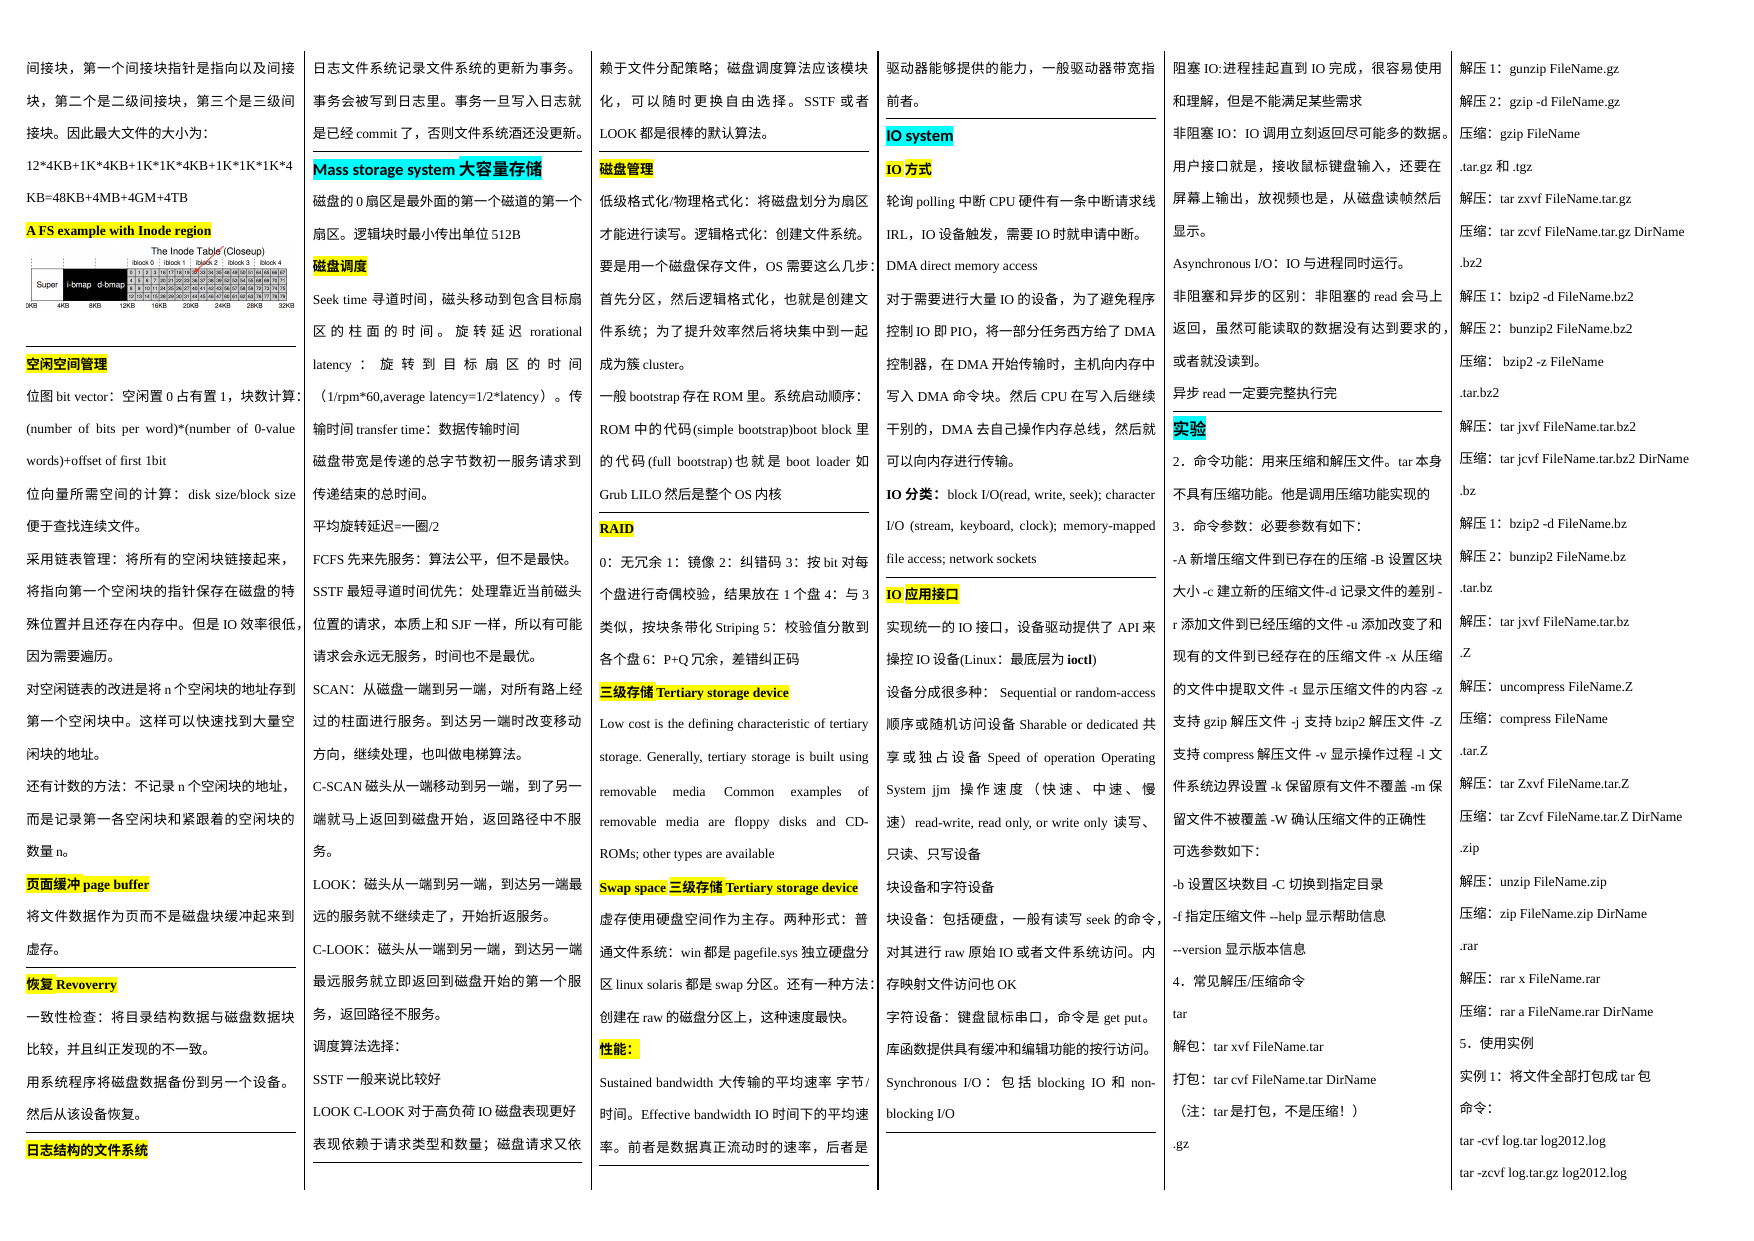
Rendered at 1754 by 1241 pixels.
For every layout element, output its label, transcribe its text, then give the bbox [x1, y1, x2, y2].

text C-LOOK：磁头从一端到另一端，到达另一端最远服务就立即返回到磁盘开始的第一个服务，返回路径不服务。 [313, 932, 582, 1029]
text 压缩：tar Zcvf FileName.tar.Z DirName [1459, 799, 1729, 831]
text .tar.bz2 [1459, 376, 1729, 409]
text 实验 [1173, 412, 1442, 444]
text 一致性检查：将目录结构数据与磁盘数据块比较，并且纠正发现的不一致。 [26, 1000, 296, 1065]
text 实现统一的IO接口，设备驱动提供了API来操控IO设备(Linux：最底层为ioctl) [886, 610, 1156, 675]
text 对于需要进行大量IO的设备，为了避免程序控制IO 即PIO，将一部分任务西方给了DMA控制器，在DMA开始传输时，主机向内存中写入DMA命令块。然后CPU在写入后继续干别的，DMA去自己操作内存总线，然后就可以向内存进行传输。 [886, 282, 1156, 477]
text 3．命令参数：必要参数有如下： [1173, 509, 1442, 542]
text 页面缓冲page buffer [26, 867, 296, 899]
text 非阻塞IO：IO调用立刻返回尽可能多的数据。用户接口就是，接收鼠标键盘输入，还要在屏幕上输出，放视频也是，从磁盘读帧然后显示。 [1173, 116, 1442, 246]
text 采用链表管理：将所有的空闲块链接起来，将指向第一个空闲块的指针保存在磁盘的特殊位置并且还存在内存中。但是IO效率很低，因为需要遍历。 [26, 542, 296, 672]
text A FS example with Inode region [26, 214, 296, 246]
text 压缩：tar jcvf FileName.tar.bz2 DirName [1459, 441, 1729, 474]
text 块设备和字符设备 [886, 870, 1156, 903]
text 低级格式化/物理格式化：将磁盘划分为扇区才能进行读写。逻辑格式化：创建文件系统。 [599, 184, 869, 249]
text 设备分成很多种： Sequential or random-access 顺序或随机访问设备Sharable or dedicated共享或独占设备Speed of operation Operating System jjm 操作速度（快速、中速、慢速）read-write, read only, or write only 读写、只读、只写设备 [886, 675, 1156, 870]
text 位图bit vector：空闲置0占有置1，块数计算：(number of bits per word)*(number of 0-value words)+offset of first 1bit [26, 379, 296, 477]
text SCAN：从磁盘一端到另一端，对所有路上经过的柱面进行服务。到达另一端时改变移动方向，继续处理，也叫做电梯算法。 [313, 672, 582, 769]
text 磁盘管理 [599, 152, 869, 184]
text 表现依赖于请求类型和数量；磁盘请求又依赖于文件分配策略；磁盘调度算法应该模块化，可以随时更换自由选择。SSTF或者LOOK都是很棒的默认算法。 [313, 1127, 582, 1162]
text （注：tar是打包，不是压缩！） [1173, 1094, 1442, 1127]
text 命令： [1459, 1091, 1729, 1124]
text 阻塞IO:进程挂起直到IO完成，很容易使用和理解，但是不能满足某些需求 [1173, 51, 1442, 116]
text 4．常见解压/压缩命令 [1173, 964, 1442, 997]
text 虚存使用硬盘空间作为主存。两种形式：普通文件系统：win都是pagefile.sys 独立硬盘分区linux solaris都是swap分区。还有一种方法：创建在raw的磁盘分区上，这种速度最快。 [599, 903, 869, 1033]
text --version 显示版本信息 [1173, 932, 1442, 964]
text 一般bootstrap存在ROM里。系统启动顺序：ROM中的代码(simple bootstrap)boot block里的代码(full bootstrap)也就是boot loader如Grub LILO然后是整个OS内核 [599, 379, 869, 512]
text 压缩：compress FileName [1459, 701, 1729, 734]
text 用系统程序将磁盘数据备份到另一个设备。然后从该设备恢复。 [26, 1065, 296, 1132]
text 字符设备：键盘鼠标串口，命令是get put。库函数提供具有缓冲和编辑功能的按行访问。 [886, 1000, 1156, 1065]
text tar -cvf log.tar log2012.log [1459, 1124, 1729, 1156]
text 解压1：bzip2 -d FileName.bz [1459, 506, 1729, 539]
text Seek time 寻道时间，磁头移动到包含目标扇区的柱面的时间。旋转延迟rorational latency：旋转到目标扇区的时间（1/rpm*60,average latency=1/2*latency）。传输时间transfer time：数据传输时间 [313, 282, 582, 444]
text Mass storage system大容量存储 [313, 152, 582, 184]
text .zip [1459, 831, 1729, 864]
text 12*4KB+1K*4KB+1K*1K*4KB+1K*1K*1K*4KB=48KB+4MB+4GM+4TB [26, 149, 296, 214]
text Sustained bandwidth 大传输的平均速率 字节/时间。Effective bandwidth IO时间下的平均速率。前者是数据真正流动时的速率，后者是驱动器能够提供的能力，一般驱动器带宽指前者。 [886, 51, 1156, 118]
text 解压2：bunzip2 FileName.bz [1459, 539, 1729, 571]
text -A 新增压缩文件到已存在的压缩 -B 设置区块大小 -c 建立新的压缩文件-d 记录文件的差别 -r 添加文件到已经压缩的文件 -u 添加改变了和现有的文件到已经存在的压缩文件 -x 从压缩的文件中提取文件 -t 显示压缩文件的内容 -z 支持gzip解压文件 -j 支持bzip2解压文件 -Z 支持compress解压文件 -v 显示操作过程 -l 文件系统边界设置 -k 保留原有文件不覆盖 -m 保留文件不被覆盖 -W 确认压缩文件的正确性 [1173, 542, 1442, 834]
text 位向量所需空间的计算：disk size/block size 便于查找连续文件。 [26, 477, 296, 542]
text 要是用一个磁盘保存文件，OS需要这么几步：首先分区，然后逻辑格式化，也就是创建文件系统；为了提升效率然后将块集中到一起成为簇cluster。 [599, 249, 869, 379]
text SSTF最短寻道时间优先：处理靠近当前磁头位置的请求，本质上和SJF一样，所以有可能请求会永远无服务，时间也不是最优。 [313, 574, 582, 672]
text 压缩： bzip2 -z FileName [1459, 344, 1729, 376]
text DMA direct memory access [886, 249, 1156, 282]
text .tar.Z [1459, 734, 1729, 766]
text Synchronous I/O：包括blocking IO和non-blocking I/O [886, 1065, 1156, 1132]
text 采用Linux分配方案，Linux中共有15个指针在inode中，前面12个直接指向文件块，因此有48KB可以直接访问，其他三个指针指向间接块，第一个间接块指针是指向以及间接块，第二个是二级间接块，第三个是三级间接块。因此最大文件的大小为： [26, 51, 296, 149]
text 平均旋转延迟=一圈/2 [313, 509, 582, 542]
text 压缩：zip FileName.zip DirName [1459, 896, 1729, 929]
text 解压：unzip FileName.zip [1459, 864, 1729, 896]
text IO system [886, 119, 1156, 152]
text 块设备：包括硬盘，一般有读写seek的命令，对其进行raw原始IO或者文件系统访问。内存映射文件访问也OK [886, 903, 1156, 1000]
text 磁盘调度 [313, 249, 582, 282]
text .rar [1459, 929, 1729, 961]
text 解压：tar Zxvf FileName.tar.Z [1459, 766, 1729, 799]
text RAID [599, 513, 869, 545]
text IO方式 [886, 152, 1156, 184]
text 性能： [599, 1033, 869, 1065]
text Low cost is the defining characteristic of tertiary storage. Generally, tertiary storage is built using removable media Common examples of removable media are floppy disks and CD-ROMs; other types are available [599, 708, 869, 870]
text .Z [1459, 636, 1729, 669]
text Asynchronous I/O：IO与进程同时运行。 [1173, 246, 1442, 279]
text 解压1：gunzip FileName.gz [1459, 51, 1729, 84]
text 磁盘带宽是传递的总字节数初一服务请求到传递结束的总时间。 [313, 444, 582, 509]
text 压缩：tar zcvf FileName.tar.gz DirName [1459, 214, 1729, 246]
text 对空闲链表的改进是将n个空闲块的地址存到第一个空闲块中。这样可以快速找到大量空闲块的地址。 [26, 672, 296, 769]
text 解压：uncompress FileName.Z [1459, 669, 1729, 701]
text -b 设置区块数目 -C 切换到指定目录 [1173, 867, 1442, 899]
text 恢复Revoverry [26, 968, 296, 1000]
text 压缩：gzip FileName [1459, 116, 1729, 149]
text 打包：tar cvf FileName.tar DirName [1173, 1062, 1442, 1094]
text C-SCAN磁头从一端移动到另一端，到了另一端就马上返回到磁盘开始，返回路径中不服务。 [313, 769, 582, 867]
text 调度算法选择： [313, 1029, 582, 1062]
text 解压2：gzip -d FileName.gz [1459, 84, 1729, 116]
text 日志文件系统记录文件系统的更新为事务。事务会被写到日志里。事务一旦写入日志就是已经commit了，否则文件系统酒还没更新。 [313, 51, 582, 151]
text .gz [1173, 1127, 1442, 1159]
text 还有计数的方法：不记录n个空闲块的地址，而是记录第一各空闲块和紧跟着的空闲块的数量n。 [26, 769, 296, 867]
text 2．命令功能：用来压缩和解压文件。tar本身不具有压缩功能。他是调用压缩功能实现的 [1173, 444, 1442, 509]
text 解压1：bzip2 -d FileName.bz2 [1459, 279, 1729, 311]
text 解压：tar jxvf FileName.tar.bz2 [1459, 409, 1729, 441]
text 实例1：将文件全部打包成tar包 [1459, 1059, 1729, 1091]
text 解压：tar jxvf FileName.tar.bz [1459, 604, 1729, 636]
text 非阻塞和异步的区别：非阻塞的read会马上返回，虽然可能读取的数据没有达到要求的，或者就没读到。 [1173, 279, 1442, 376]
text .tar.gz 和 .tgz [1459, 149, 1729, 181]
text IO应用接口 [886, 578, 1156, 610]
text tar -zcvf log.tar.gz log2012.log [1459, 1156, 1729, 1189]
text .tar.bz [1459, 571, 1729, 604]
text -f 指定压缩文件 --help 显示帮助信息 [1173, 899, 1442, 932]
text 三级存储Tertiary storage device [599, 675, 869, 708]
text 解压：tar zxvf FileName.tar.gz [1459, 181, 1729, 214]
text Swap space三级存储Tertiary storage device [599, 870, 869, 903]
text tar [1173, 997, 1442, 1029]
text 空闲空间管理 [26, 347, 296, 379]
text 轮询polling 中断 CPU硬件有一条中断请求线IRL，IO设备触发，需要IO时就申请中断。 [886, 184, 1156, 249]
text FCFS先来先服务：算法公平，但不是最快。 [313, 542, 582, 574]
text 解压：rar x FileName.rar [1459, 961, 1729, 994]
text 表现依赖于请求类型和数量；磁盘请求又依赖于文件分配策略；磁盘调度算法应该模块化，可以随时更换自由选择。SSTF或者LOOK都是很棒的默认算法。 [599, 51, 869, 151]
text LOOK C-LOOK对于高负荷IO磁盘表现更好 [313, 1094, 582, 1127]
text 可选参数如下： [1173, 834, 1442, 867]
text 磁盘的0扇区是最外面的第一个磁道的第一个扇区。逻辑块时最小传出单位512B [313, 184, 582, 249]
text .bz [1459, 474, 1729, 506]
text 解包：tar xvf FileName.tar [1173, 1029, 1442, 1062]
text 解压2：bunzip2 FileName.bz2 [1459, 311, 1729, 344]
text 5．使用实例 [1459, 1026, 1729, 1059]
text 异步read一定要完整执行完 [1173, 376, 1442, 411]
text 日志结构的文件系统 [26, 1133, 296, 1166]
text Sustained bandwidth 大传输的平均速率 字节/时间。Effective bandwidth IO时间下的平均速率。前者是数据真正流动时的速率，后者是驱动器能够提供的能力，一般驱动器带宽指前者。 [599, 1065, 869, 1165]
picture [26, 246, 296, 313]
text .bz2 [1459, 246, 1729, 279]
text SSTF一般来说比较好 [313, 1062, 582, 1094]
text 0：无冗余 1：镜像 2：纠错码 3：按bit对每个盘进行奇偶校验，结果放在1个盘 4：与3类似，按块条带化Striping 5：校验值分散到各个盘 6：P+Q冗余，差错纠正码 [599, 545, 869, 675]
text 压缩：rar a FileName.rar DirName [1459, 994, 1729, 1026]
text LOOK：磁头从一端到另一端，到达另一端最远的服务就不继续走了，开始折返服务。 [313, 867, 582, 932]
text IO分类：block I/O(read, write, seek); character I/O (stream, keyboard, clock); memory-mapped file access; network sockets [886, 477, 1156, 577]
text 将文件数据作为页而不是磁盘块缓冲起来到虚存。 [26, 899, 296, 967]
